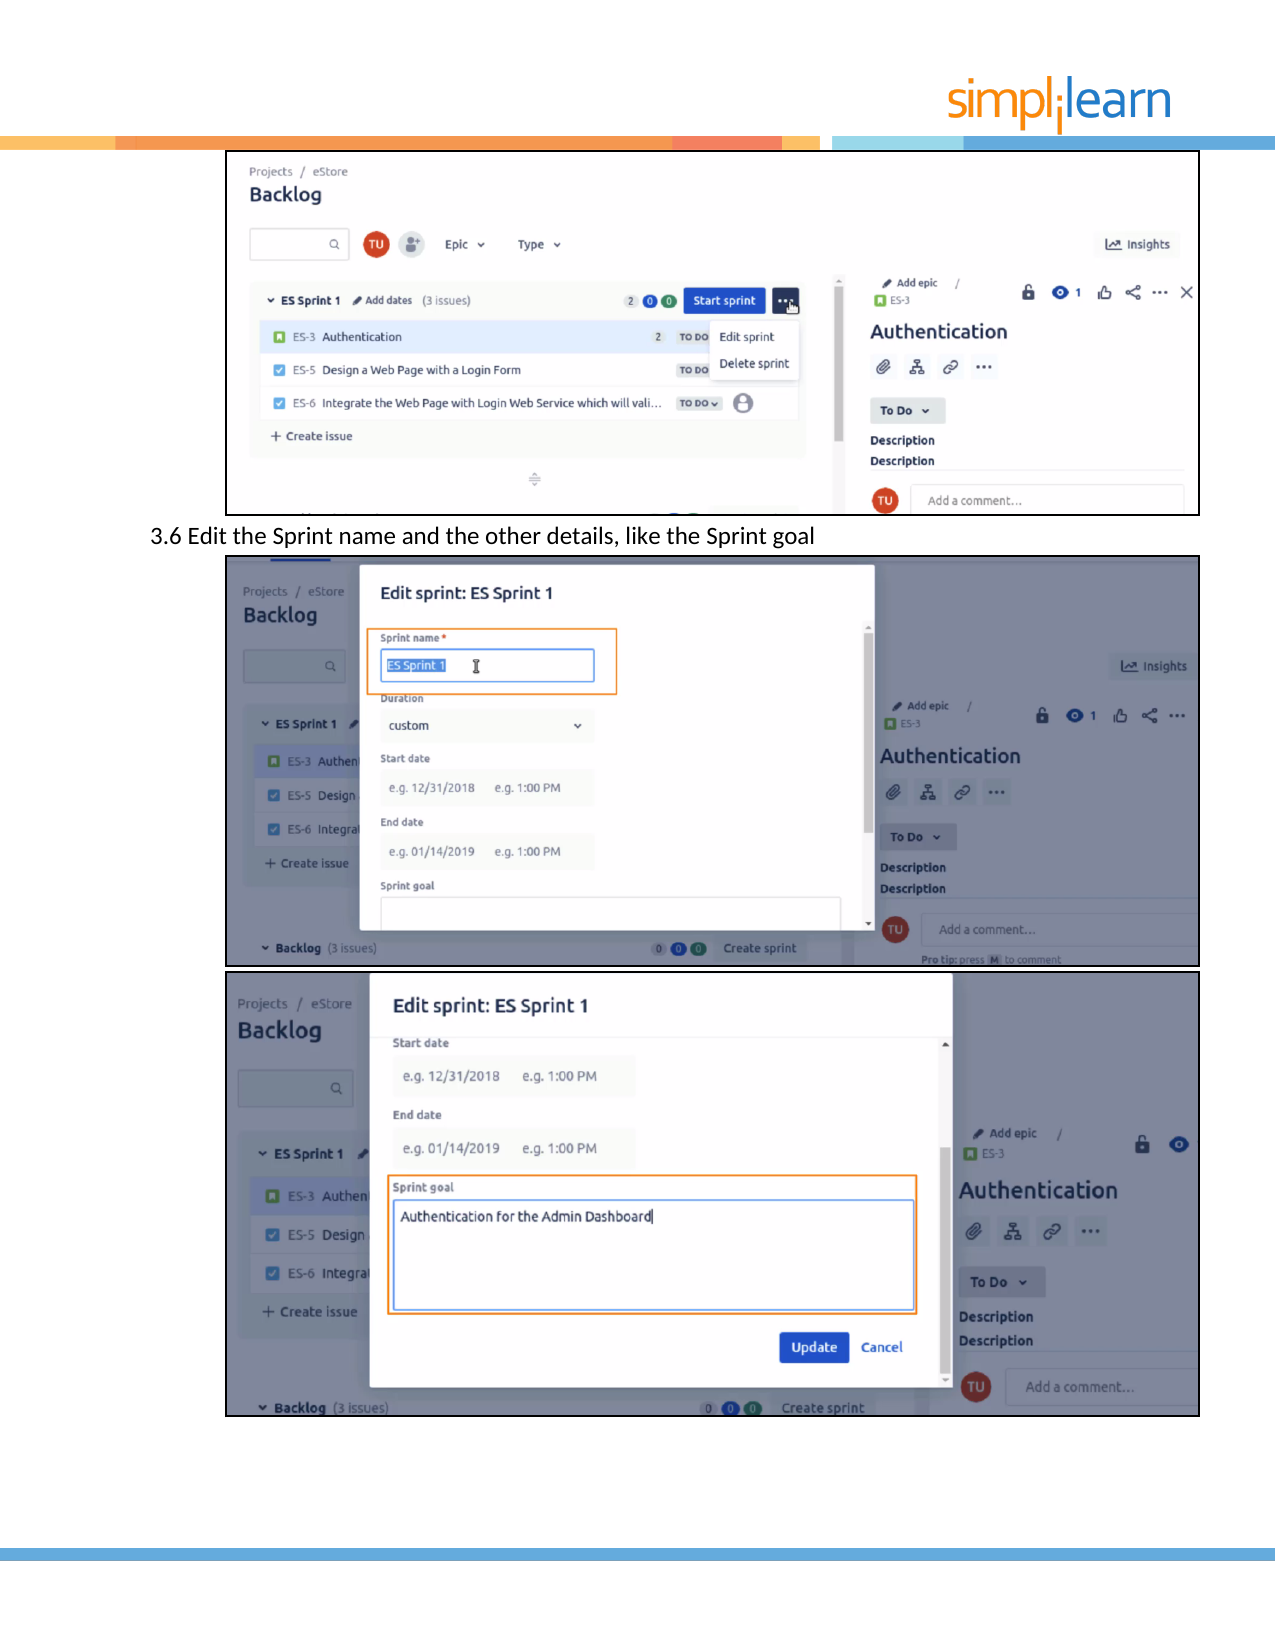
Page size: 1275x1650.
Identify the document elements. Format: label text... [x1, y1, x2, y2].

picture [227, 973, 1198, 1415]
picture [227, 557, 1198, 965]
picture [0, 1548, 1275, 1562]
picture [0, 76, 1275, 150]
picture [227, 152, 1198, 514]
list Edit the Sprint name and the other details, like the Sprint goal [150, 520, 1125, 551]
